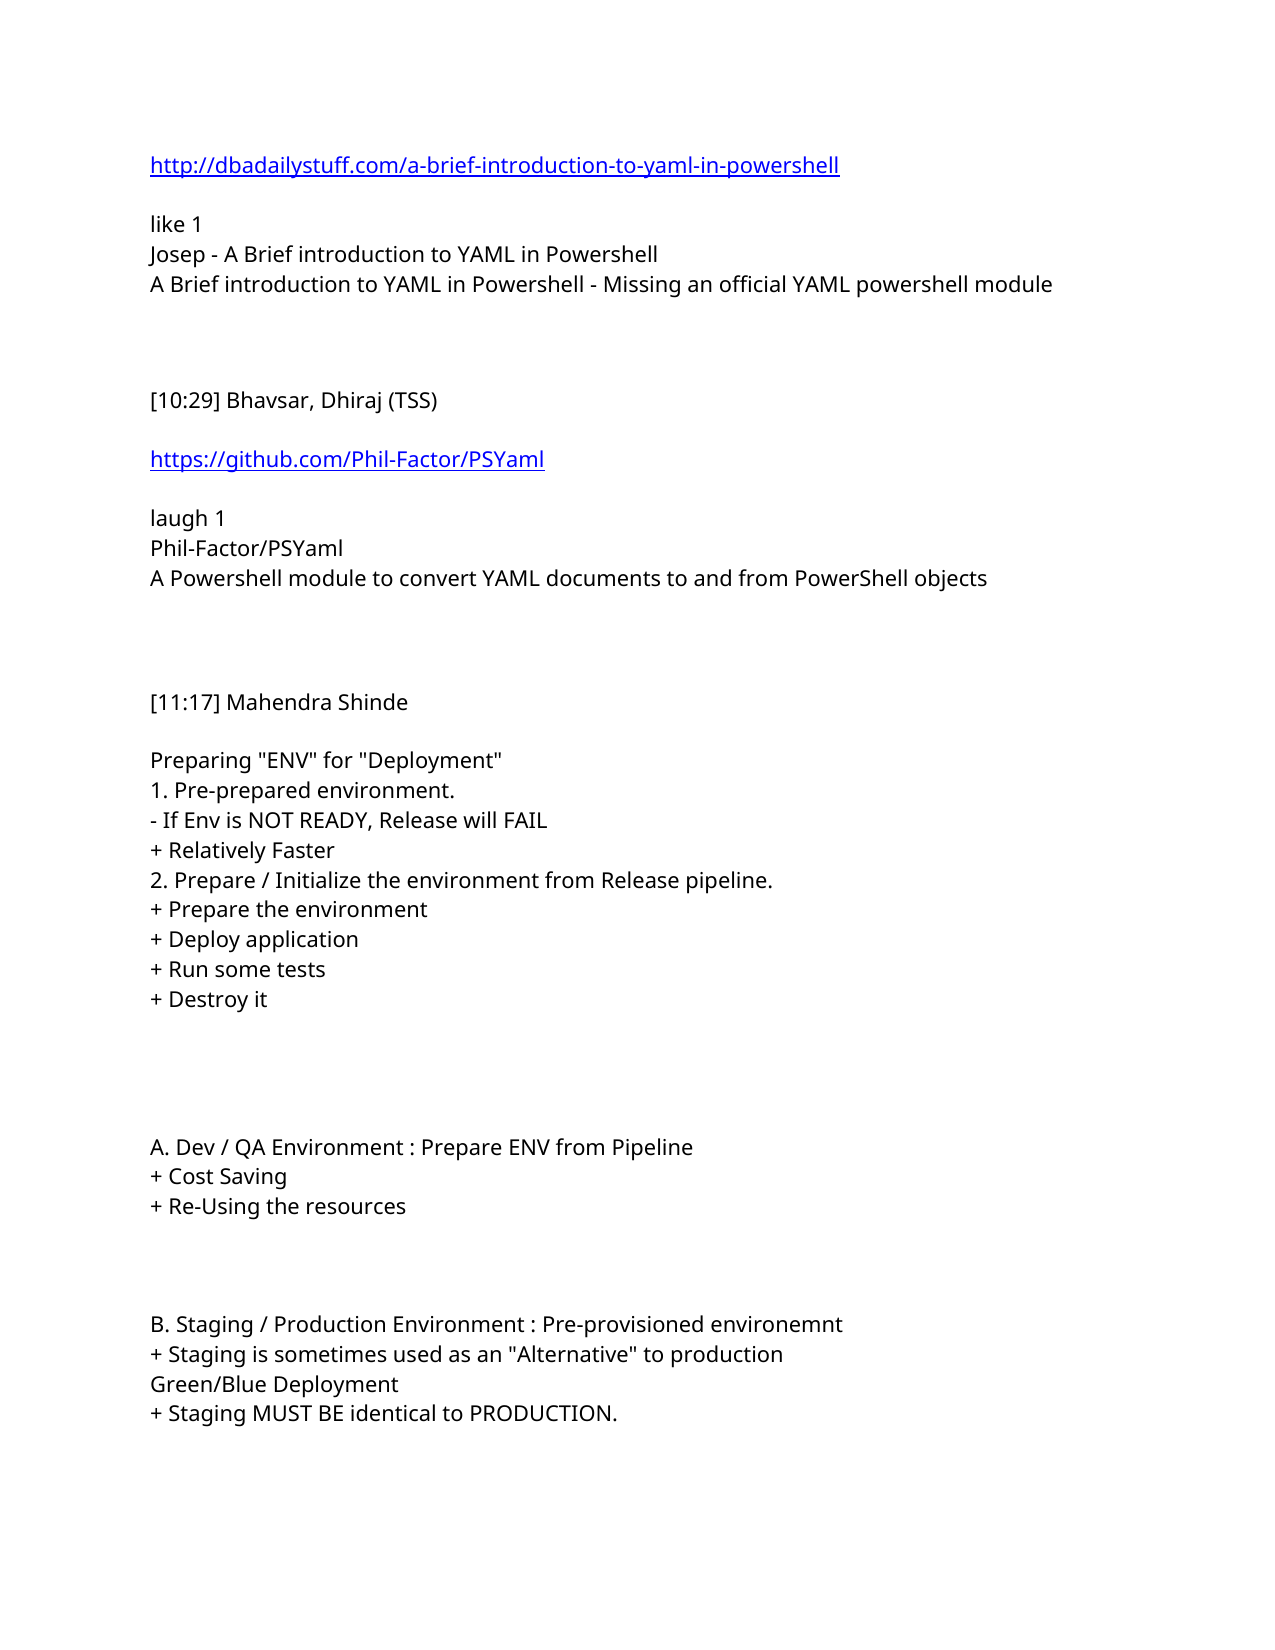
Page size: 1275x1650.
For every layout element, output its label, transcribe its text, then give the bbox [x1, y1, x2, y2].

text https://github.com/Phil-Factor/PSYaml [150, 444, 1125, 474]
text Preparing "ENV" for "Deployment" 1. Pre-prepared environment. - If Env is NOT READY, Release will FAIL + Relatively Faster 2. Prepare / Initialize the environment from Release pipeline. + Prepare the environment + Deploy application + Run some tests + Destroy it [150, 745, 1125, 1013]
text Phil-Factor/PSYaml [150, 533, 1125, 563]
text A Powershell module to convert YAML documents to and from PowerShell objects [150, 563, 1125, 593]
text [10:29] Bhavsar, Dhiraj (TSS) [150, 385, 1125, 415]
text laugh 1 [150, 503, 1125, 533]
text Josep - A Brief introduction to YAML in Powershell [150, 239, 1125, 268]
text like 1 [150, 209, 1125, 239]
text B. Staging / Production Environment : Pre-provisioned environemnt + Staging is sometimes used as an "Alternative" to production Green/Blue Deployment + Staging MUST BE identical to PRODUCTION. [150, 1309, 1125, 1428]
text A. Dev / QA Environment : Prepare ENV from Pipeline + Cost Saving + Re-Using the resources [150, 1102, 1125, 1221]
text A Brief introduction to YAML in Powershell - Missing an official YAML powershell module [150, 268, 1125, 298]
text [11:17] Mahendra Shinde [150, 686, 1125, 716]
text http://dbadailystuff.com/a-brief-introduction-to-yaml-in-powershell [150, 150, 1125, 180]
